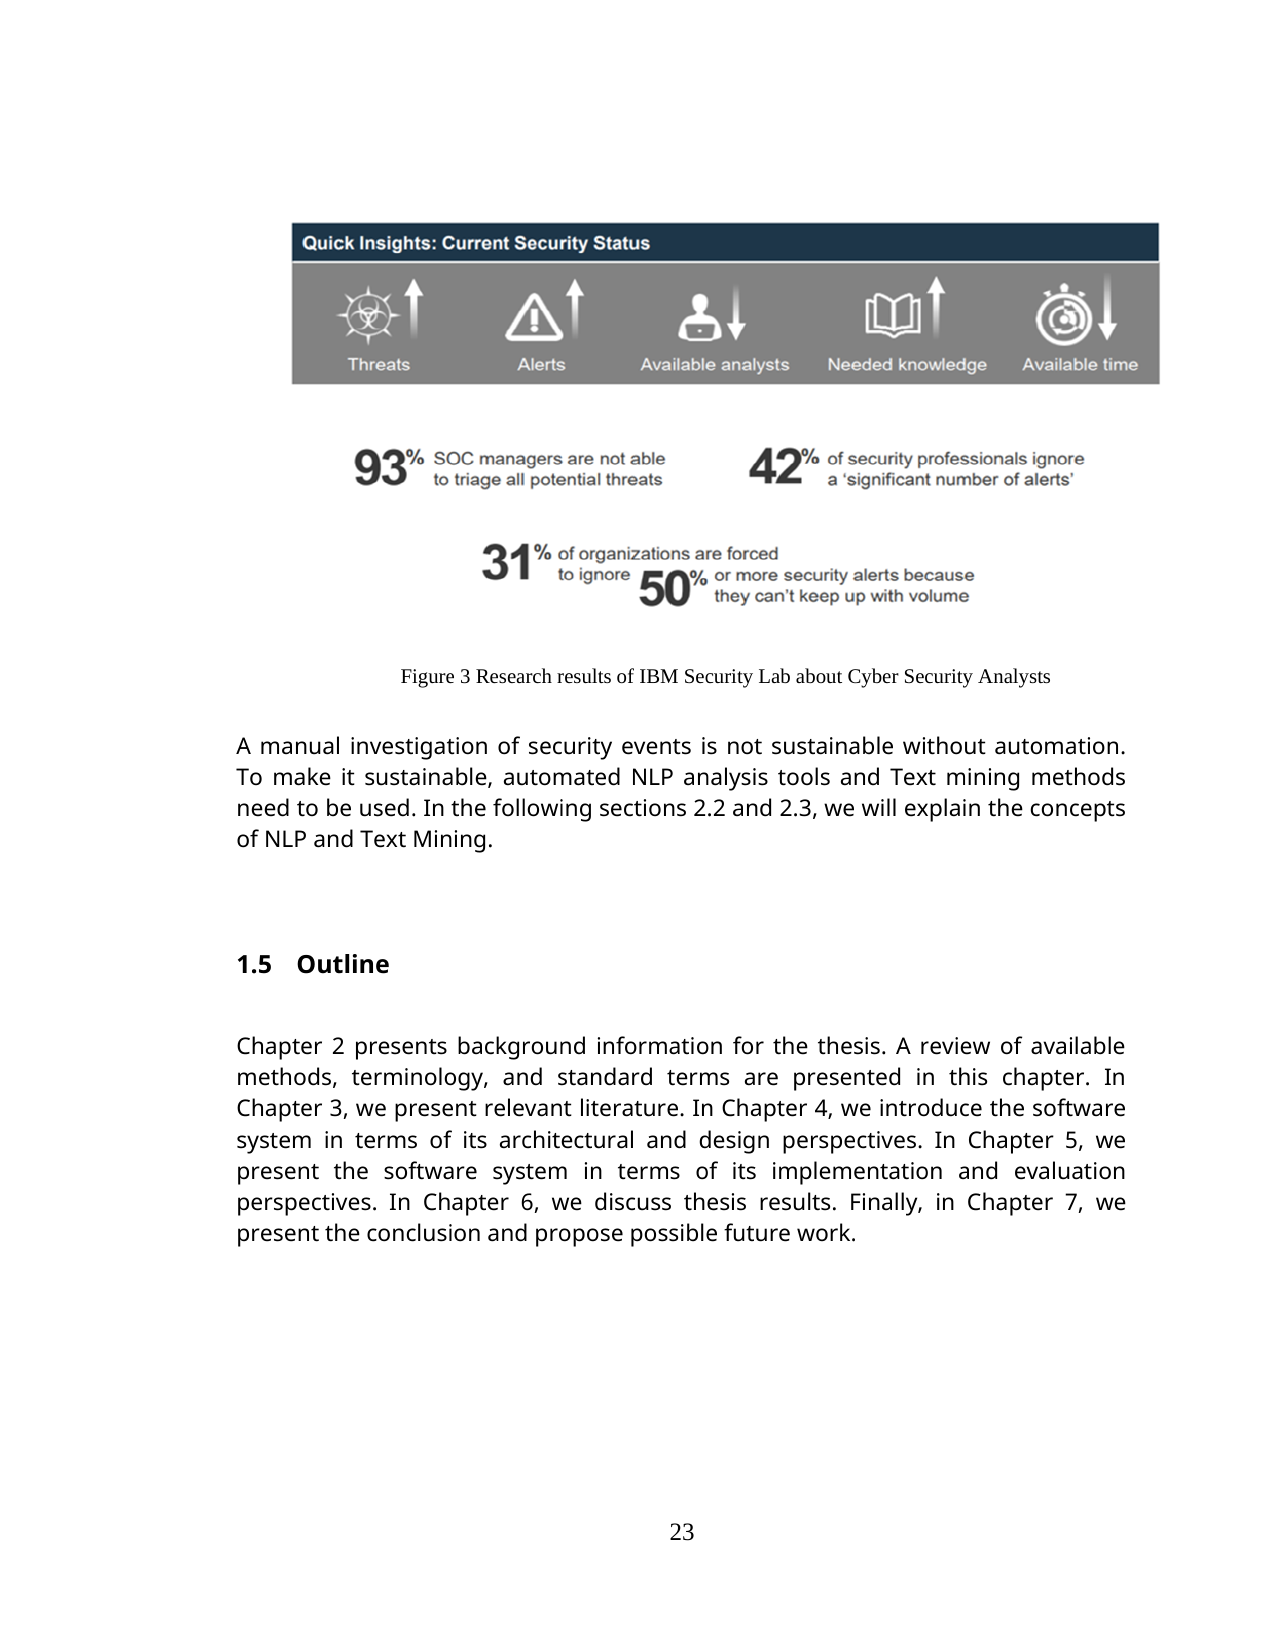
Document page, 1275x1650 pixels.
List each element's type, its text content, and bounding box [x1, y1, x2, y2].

subtitle Outline [236, 946, 1127, 980]
picture [268, 215, 1184, 655]
text A manual investigation of security events is not sustainable without automation. To make it sustainable, automated NLP analysis tools and Text mining methods need to be used. In the following sections 2.2 and 2.3, we will explain the concepts of NLP and Text Mining. [236, 729, 1127, 854]
text Chapter 2 presents background information for the thesis. A review of available methods, terminology, and standard terms are presented in this chapter. In Chapter 3, we present relevant literature. In Chapter 4, we introduce the software system in terms of its architectural and design perspectives. In Chapter 5, we present the software system in terms of its implementation and evaluation perspectives. In Chapter 6, we discuss thesis results. Finally, in Chapter 7, we present the conclusion and propose possible future work. [236, 1030, 1127, 1249]
